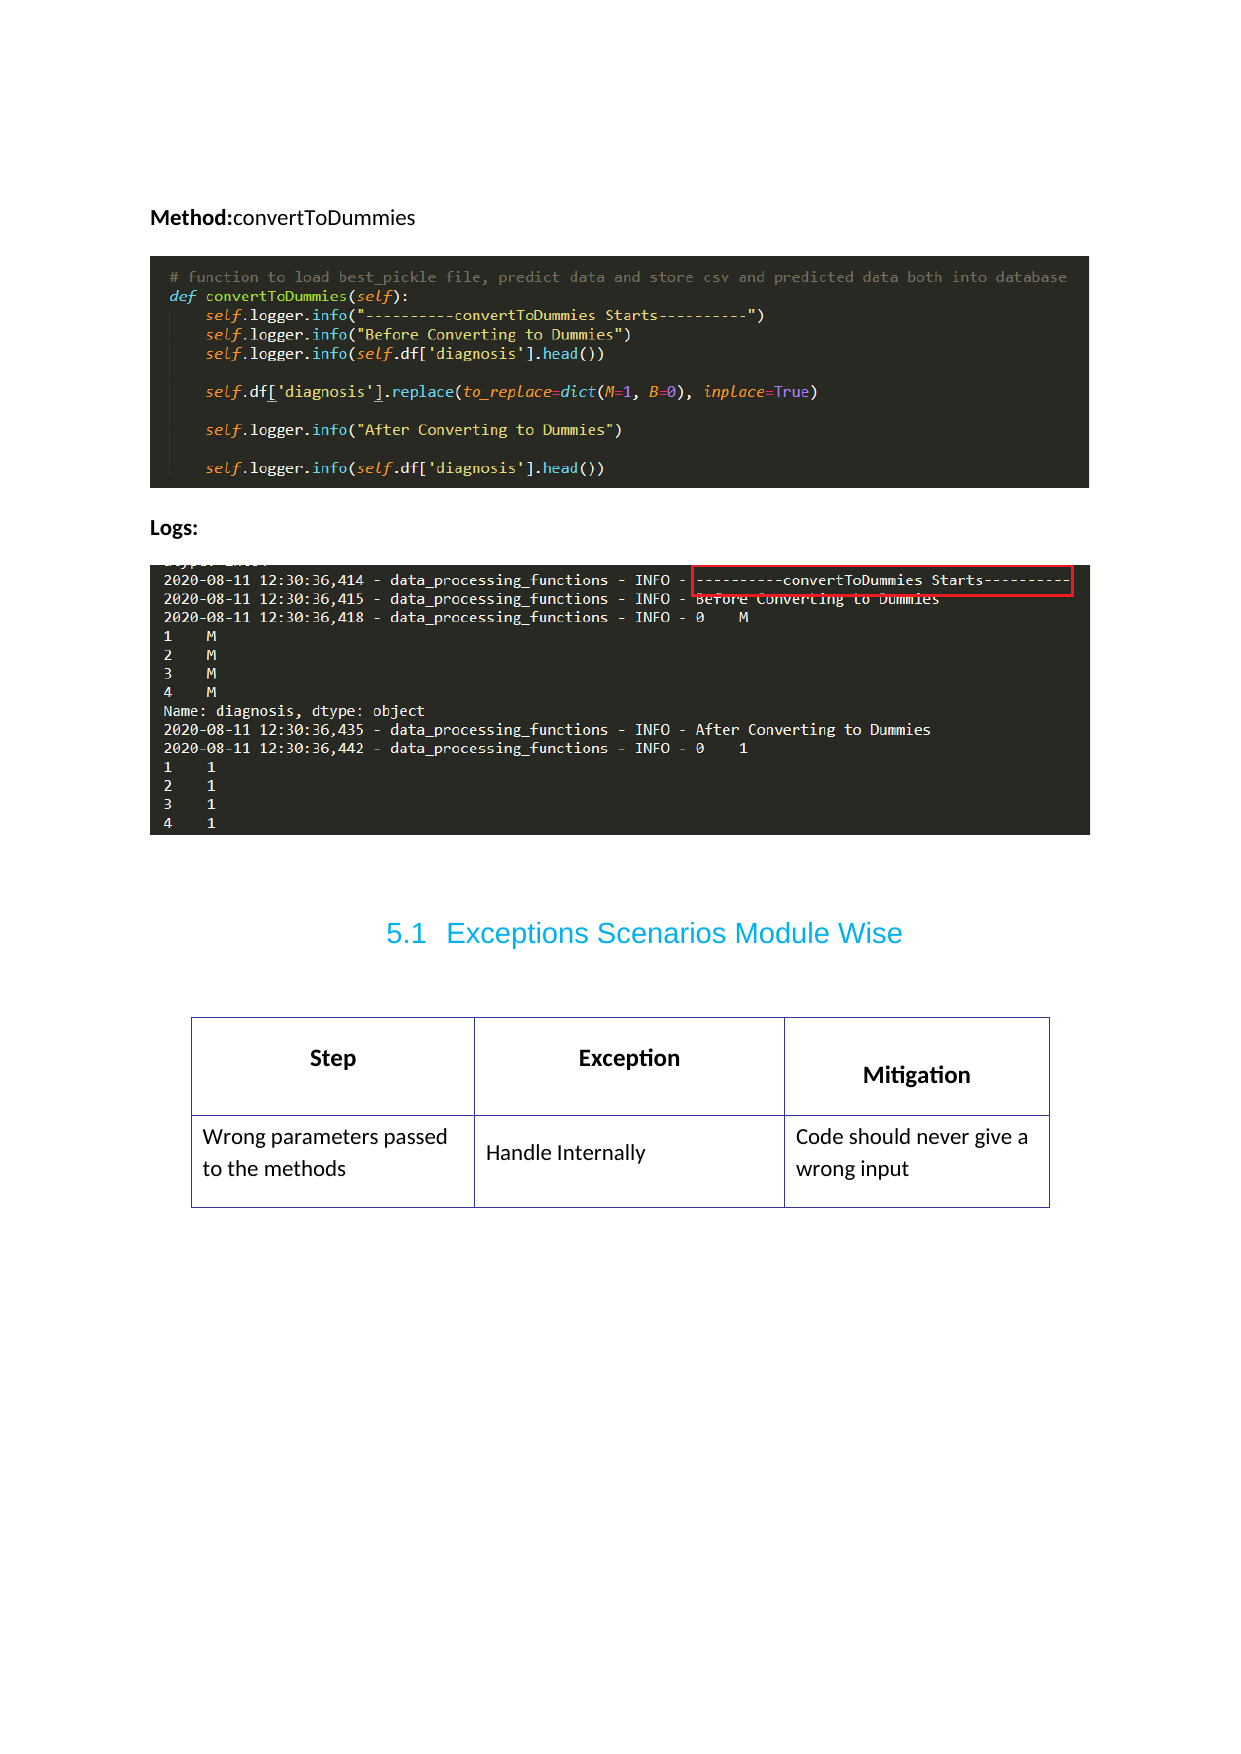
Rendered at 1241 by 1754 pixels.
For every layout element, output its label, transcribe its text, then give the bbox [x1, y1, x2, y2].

subtitle Exceptions Scenarios Module Wise [386, 917, 1090, 950]
table_header Exception [475, 1018, 784, 1115]
table_cell Handle Internally [475, 1116, 784, 1207]
text Logs: [150, 513, 1090, 541]
table_header Mitigation [785, 1018, 1049, 1115]
table_cell Code should never give a wrong input [785, 1116, 1049, 1207]
picture [150, 256, 1090, 488]
picture [150, 565, 1091, 835]
table_cell Wrong parameters passed to the methods [192, 1116, 474, 1207]
table_header Step [192, 1018, 474, 1115]
text Method:convertToDummies [150, 203, 1090, 231]
